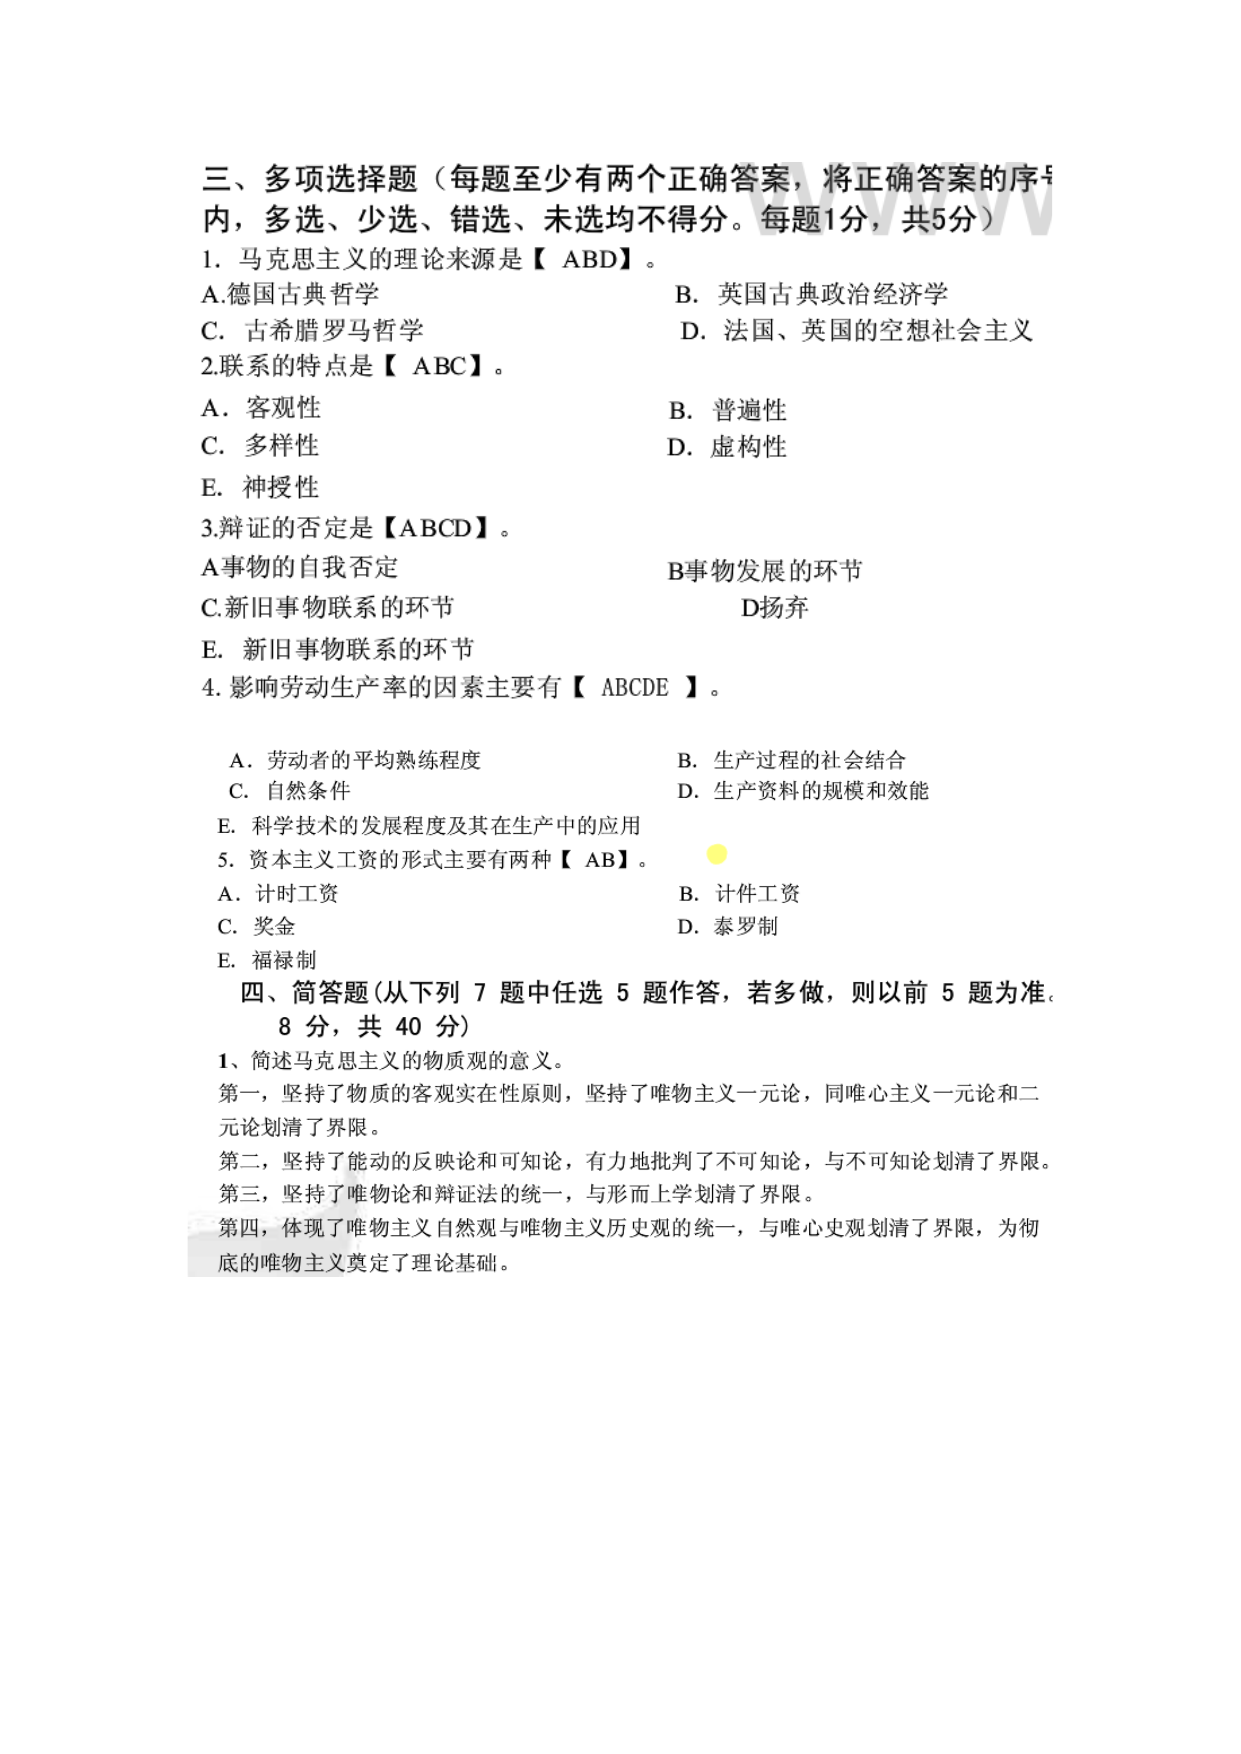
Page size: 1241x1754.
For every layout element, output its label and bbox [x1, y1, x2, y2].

picture [187, 162, 1053, 727]
picture [187, 747, 1053, 1277]
